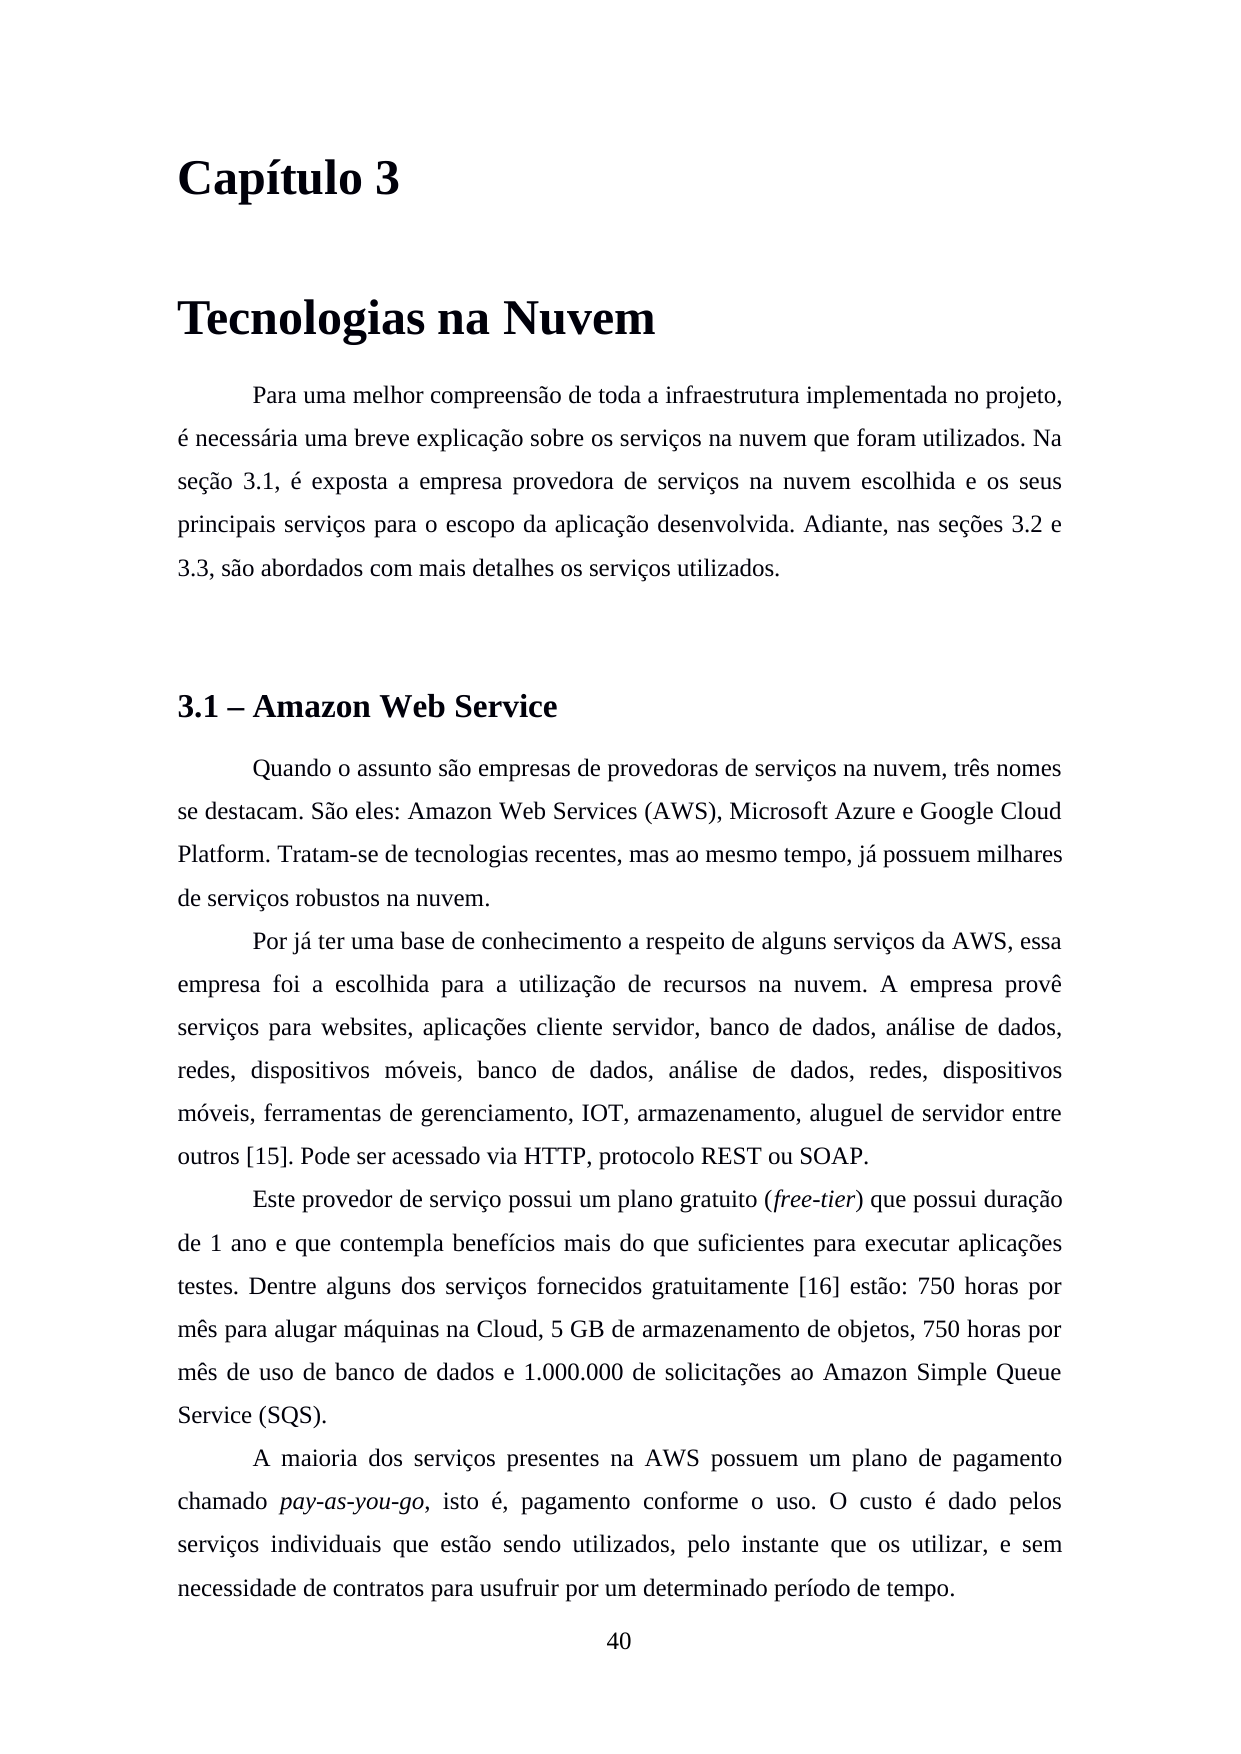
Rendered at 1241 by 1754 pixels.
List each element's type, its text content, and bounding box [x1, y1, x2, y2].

subtitle Tecnologias na Nuvem [177, 288, 1063, 345]
text Capítulo 3 [177, 148, 1063, 205]
text Quando o assunto são empresas de provedoras de serviços na nuvem, três nomes se destacam. São eles: Amazon Web Services (AWS), Microsoft Azure e Google Cloud Platform. Tratam-se de tecnologias recentes, mas ao mesmo tempo, já possuem milhares de serviços robustos na nuvem. [177, 753, 1063, 911]
text 3.1 – Amazon Web Service [177, 686, 1063, 724]
text Por já ter uma base de conhecimento a respeito de alguns serviços da AWS, essa empresa foi a escolhida para a utilização de recursos na nuvem. A empresa provê serviços para websites, aplicações cliente servidor, banco de dados, análise de dados, redes, dispositivos móveis, banco de dados, análise de dados, redes, dispositivos móveis, ferramentas de gerenciamento, IOT, armazenamento, aluguel de servidor entre outros [15]. Pode ser acessado via HTTP, protocolo REST ou SOAP. [177, 926, 1063, 1170]
text Para uma melhor compreensão de toda a infraestrutura implementada no projeto, é necessária uma breve explicação sobre os serviços na nuvem que foram utilizados. Na seção 3.1, é exposta a empresa provedora de serviços na nuvem escolhida e os seus principais serviços para o escopo da aplicação desenvolvida. Adiante, nas seções 3.2 e 3.3, são abordados com mais detalhes os serviços utilizados. [177, 380, 1063, 581]
text A maioria dos serviços presentes na AWS possuem um plano de pagamento chamado pay-as-you-go, isto é, pagamento conforme o uso. O custo é dado pelos serviços individuais que estão sendo utilizados, pelo instante que os utilizar, e sem necessidade de contratos para usufruir por um determinado período de tempo. [177, 1443, 1063, 1601]
text Este provedor de serviço possui um plano gratuito (free-tier) que possui duração de 1 ano e que contempla benefícios mais do que suficientes para executar aplicações testes. Dentre alguns dos serviços fornecidos gratuitamente [16] estão: 750 horas por mês para alugar máquinas na Cloud, 5 GB de armazenamento de objetos, 750 horas por mês de uso de banco de dados e 1.000.000 de solicitações ao Amazon Simple Queue Service (SQS). [177, 1184, 1063, 1429]
